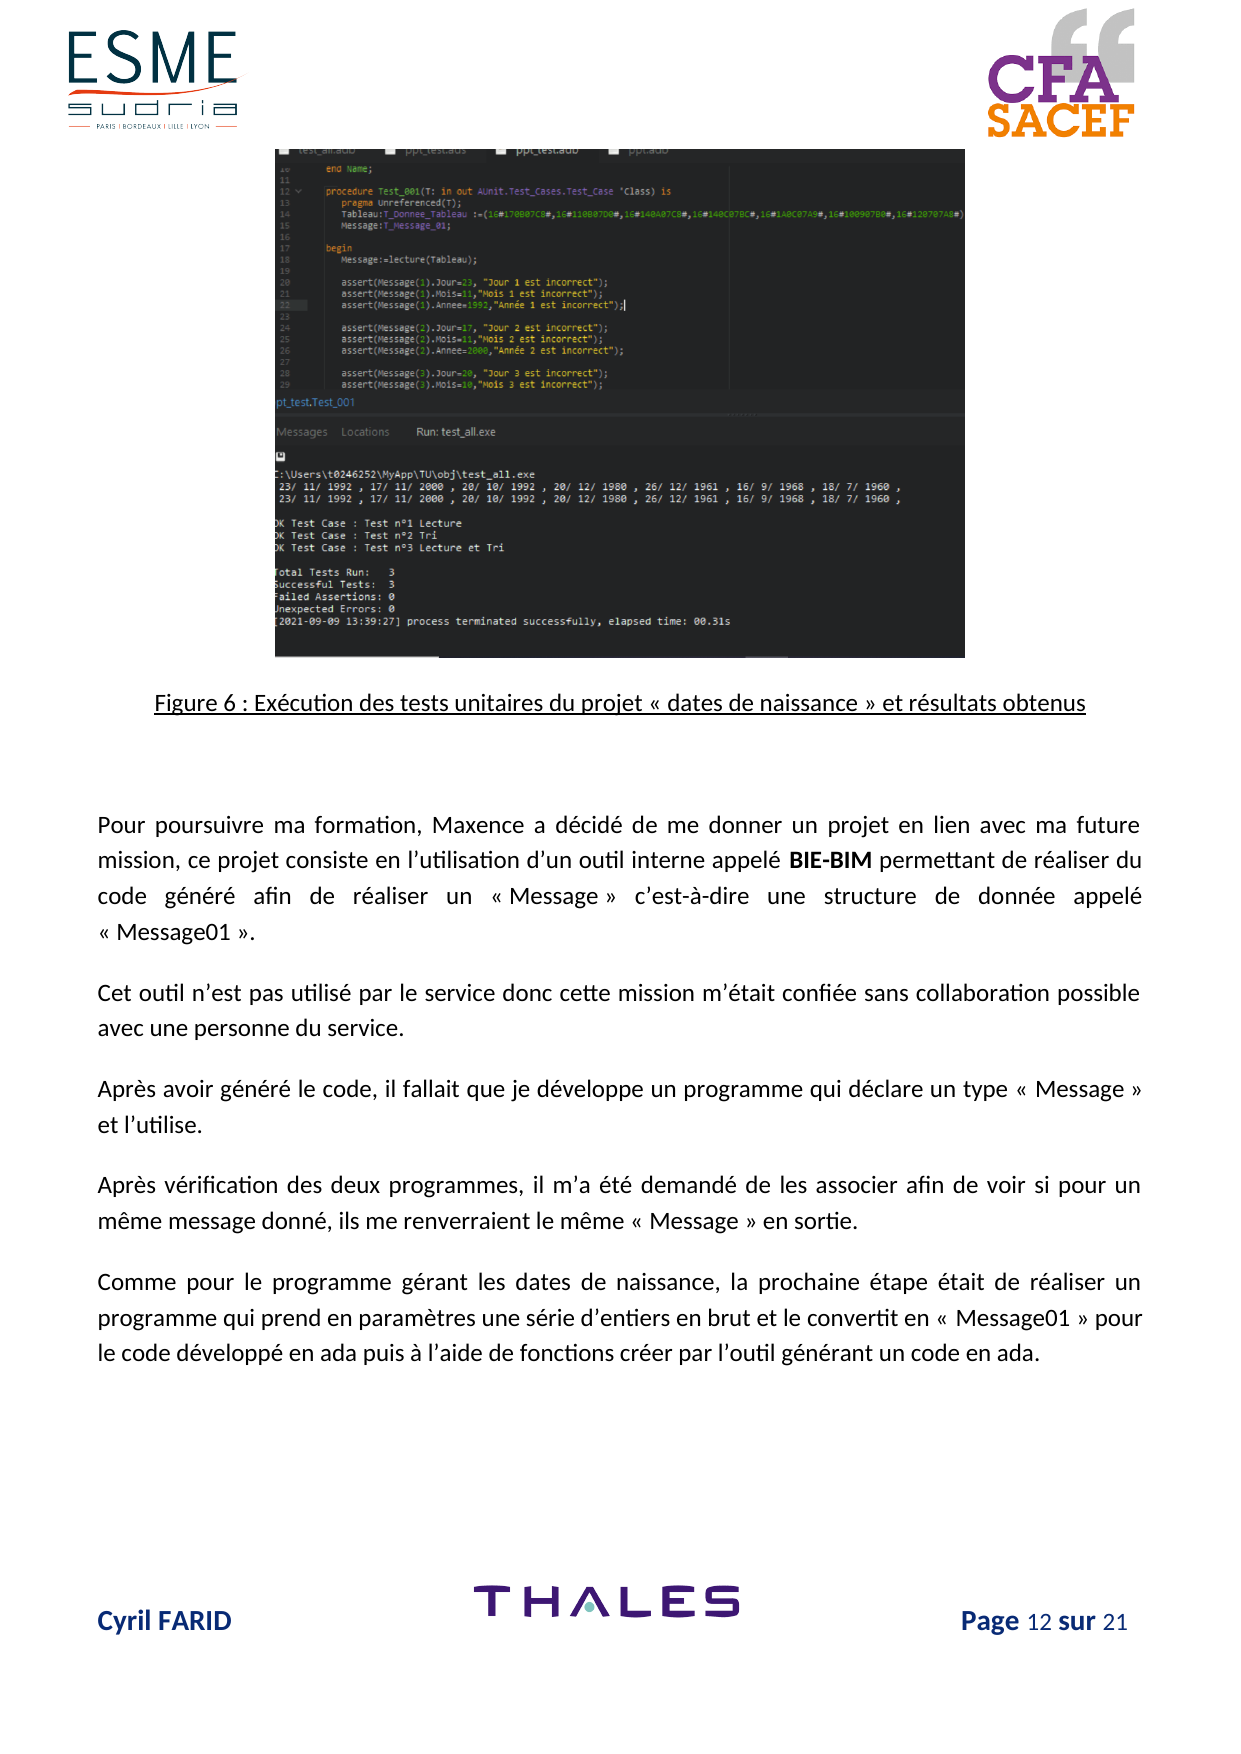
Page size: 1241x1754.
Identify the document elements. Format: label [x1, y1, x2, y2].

picture [275, 149, 965, 658]
picture [979, 0, 1143, 145]
picture [68, 30, 249, 129]
picture [68, 109, 89, 113]
picture [469, 1577, 744, 1630]
